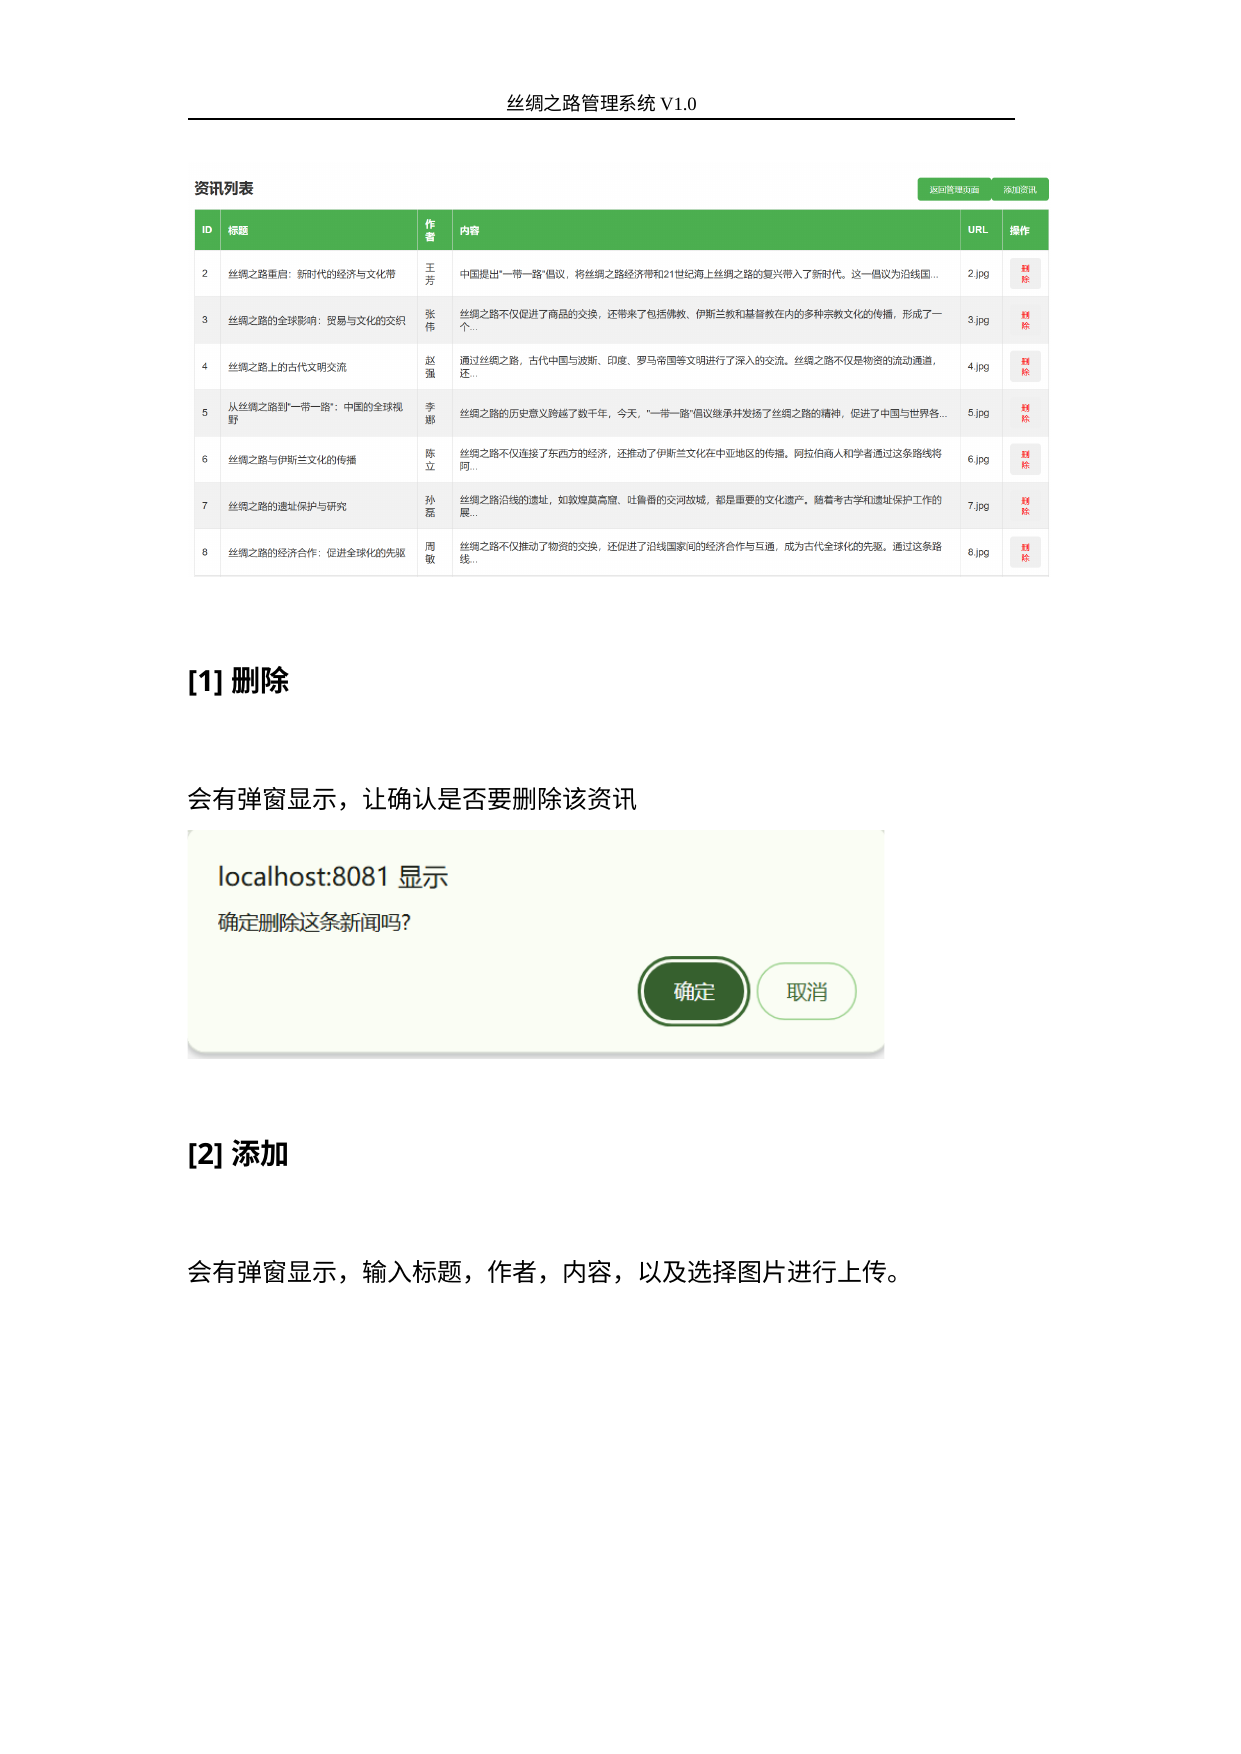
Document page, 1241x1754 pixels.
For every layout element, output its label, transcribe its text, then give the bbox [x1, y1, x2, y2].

picture [187, 162, 1052, 577]
list 会有弹窗显示，输入标题，作者，内容，以及选择图片进行上传。 [187, 1238, 1053, 1303]
subtitle 添加 [187, 1119, 1053, 1184]
picture [187, 830, 885, 1059]
list 会有弹窗显示，让确认是否要删除该资讯 [187, 765, 1053, 830]
subtitle 删除 [187, 646, 1053, 711]
